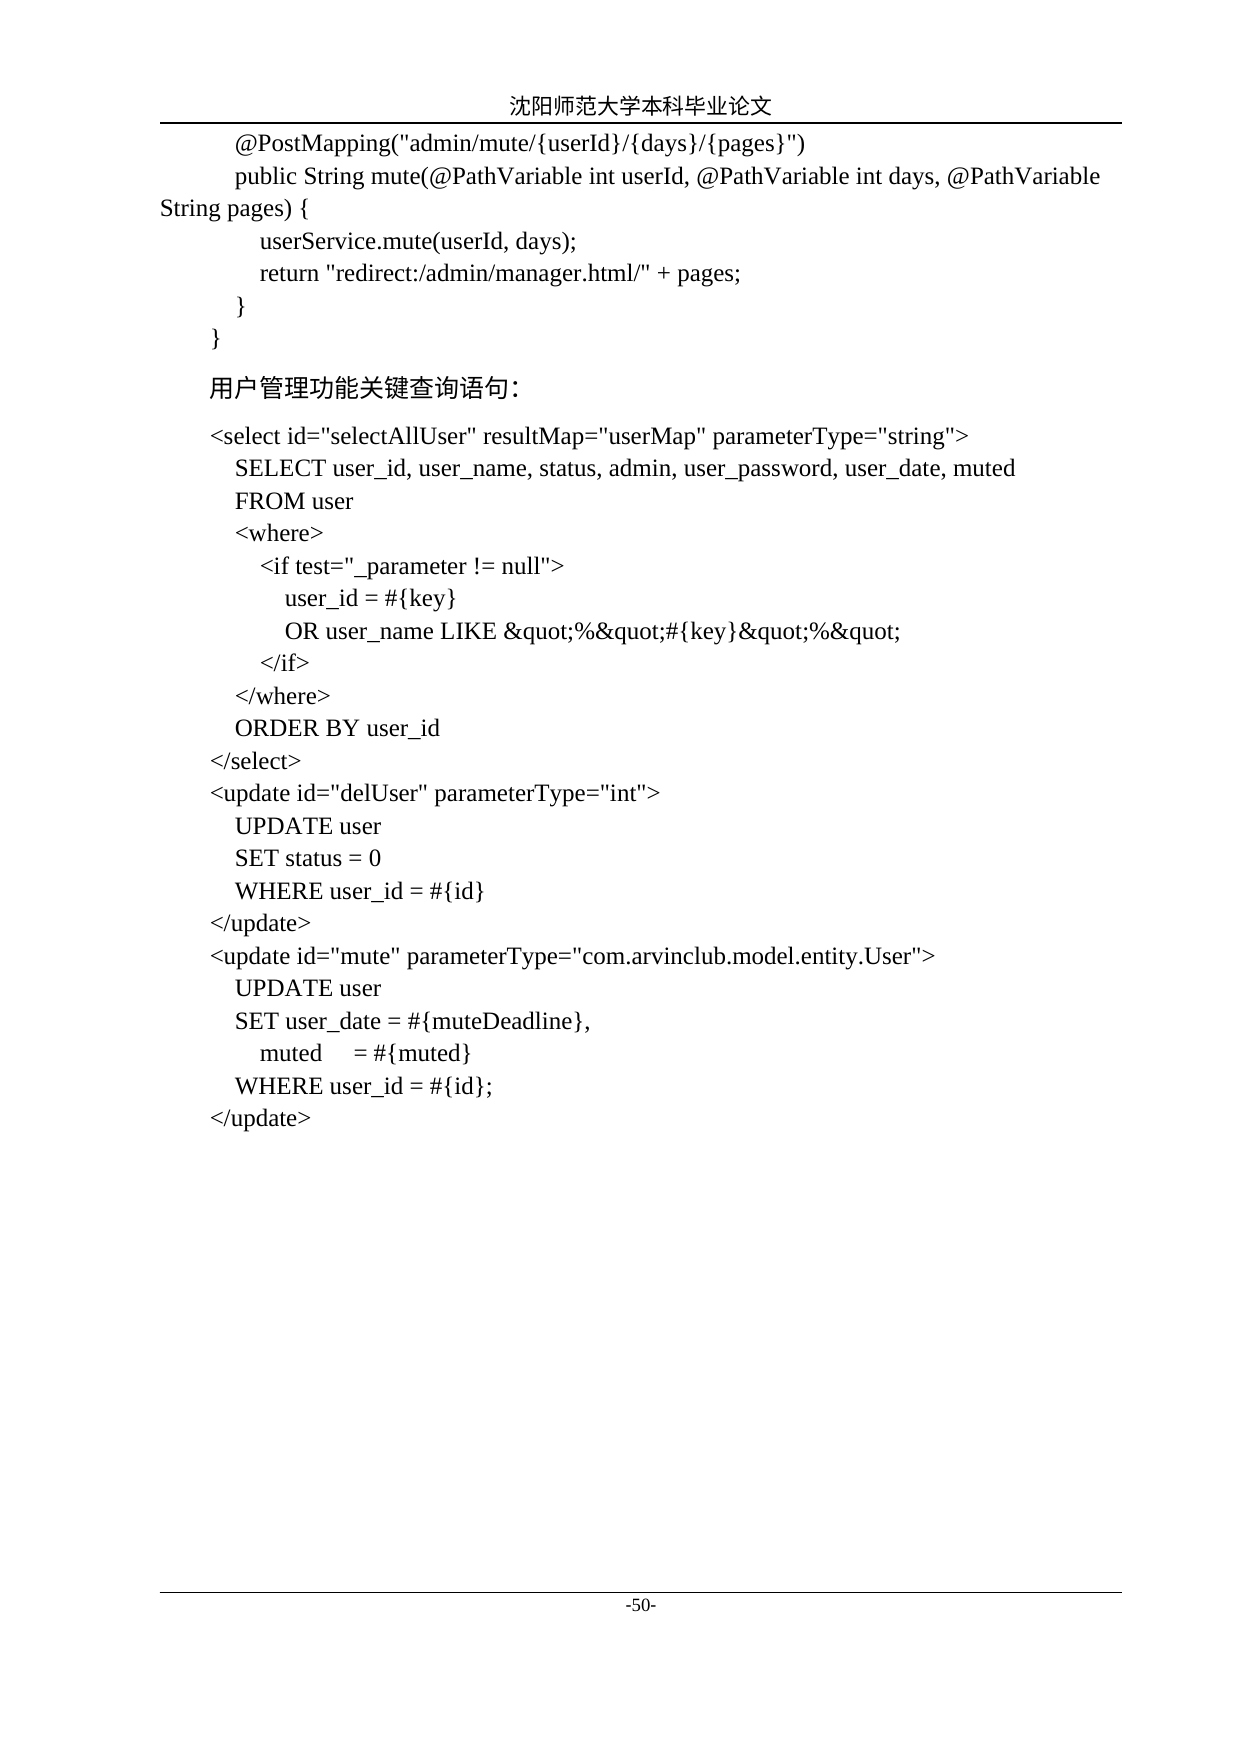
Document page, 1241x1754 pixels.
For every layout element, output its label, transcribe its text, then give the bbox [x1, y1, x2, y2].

text <if test="_parameter != null"> [159, 549, 1122, 581]
text SET status = 0 [159, 841, 1122, 874]
text ORDER BY user_id [159, 711, 1122, 744]
text <select id="selectAllUser" resultMap="userMap" parameterType="string"> [159, 419, 1122, 451]
text userService.mute(userId, days); [159, 224, 1122, 256]
text UPDATE user [159, 809, 1122, 841]
text user_id = #{key} [159, 581, 1122, 614]
text WHERE user_id = #{id}; [159, 1069, 1122, 1101]
text return "redirect:/admin/manager.html/" + pages; [159, 256, 1122, 289]
text WHERE user_id = #{id} [159, 874, 1122, 906]
text </if> [159, 646, 1122, 679]
text </select> [159, 744, 1122, 776]
text OR user_name LIKE &quot;%&quot;#{key}&quot;%&quot; [159, 614, 1122, 646]
text muted = #{muted} [159, 1036, 1122, 1069]
text <update id="mute" parameterType="com.arvinclub.model.entity.User"> [159, 939, 1122, 971]
text </where> [159, 679, 1122, 711]
text </update> [159, 1101, 1122, 1134]
text 用户管理功能关键查询语句： [159, 354, 1122, 419]
text SELECT user_id, user_name, status, admin, user_password, user_date, muted [159, 451, 1122, 484]
text FROM user [159, 484, 1122, 516]
text SET user_date = #{muteDeadline}, [159, 1004, 1122, 1036]
text UPDATE user [159, 971, 1122, 1004]
text public String mute(@PathVariable int userId, @PathVariable int days, @PathVariable String pages) { [159, 159, 1122, 224]
text <where> [159, 516, 1122, 549]
text <update id="delUser" parameterType="int"> [159, 776, 1122, 809]
text </update> [159, 906, 1122, 939]
text } [159, 321, 1122, 354]
text @PostMapping("admin/mute/{userId}/{days}/{pages}") [159, 126, 1122, 159]
text } [159, 289, 1122, 321]
